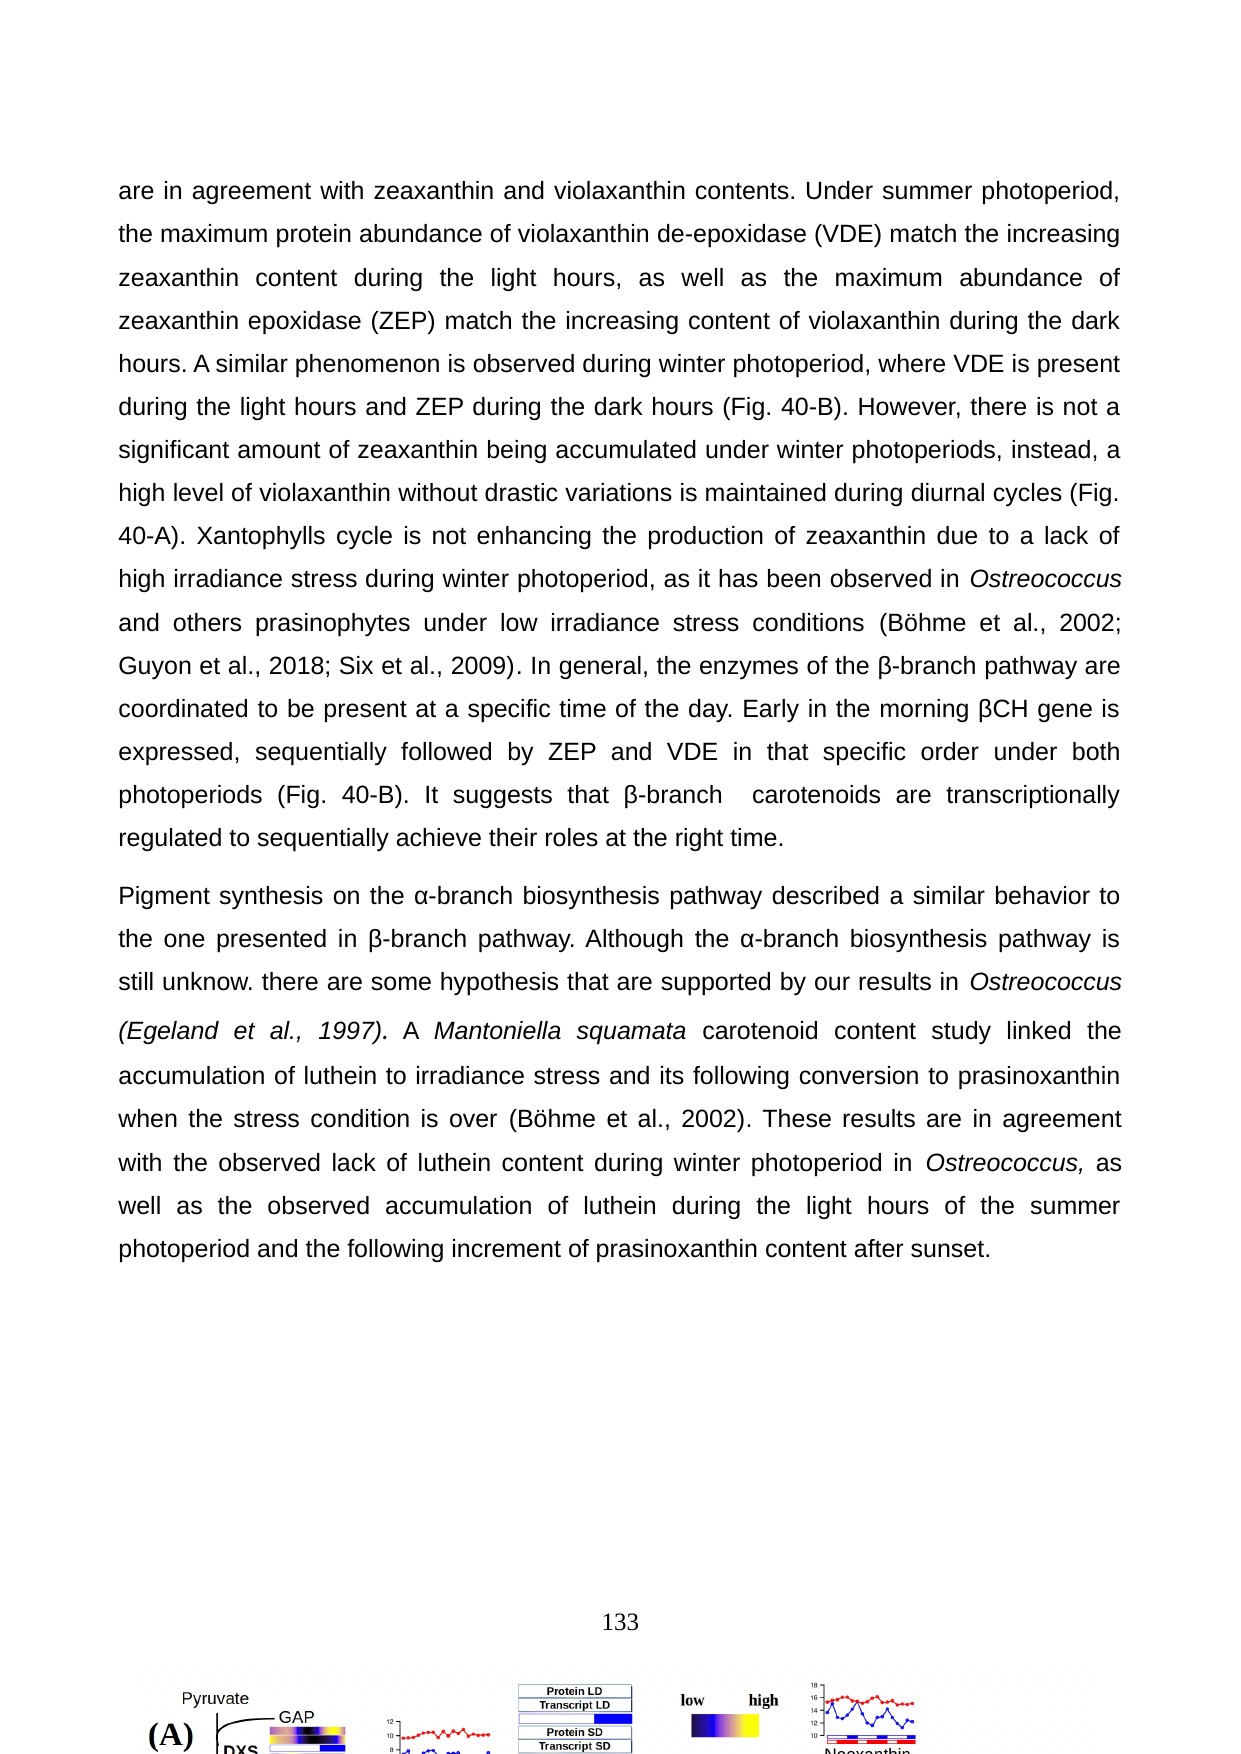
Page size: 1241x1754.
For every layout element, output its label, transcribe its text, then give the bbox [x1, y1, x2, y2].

text Pigment synthesis on the α-branch biosynthesis pathway described a similar behavior to the one presented in β-branch pathway. Although the α-branch biosynthesis pathway is still unknow. there are some hypothesis that are supported by our results in Ostreococcus (Egeland et al., 1997)⁠. A Mantoniella squamata carotenoid content study linked the accumulation of luthein to irradiance stress and its following conversion to prasinoxanthin when the stress condition is over (Böhme et al., 2002)⁠. These results are in agreement with the observed lack of luthein content during winter photoperiod in Ostreococcus, as well as the observed accumulation of luthein during the light hours of the summer photoperiod and the following increment of prasinoxanthin content after sunset. [118, 881, 1122, 1263]
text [118, 176, 1122, 852]
picture [133, 1657, 1104, 1754]
